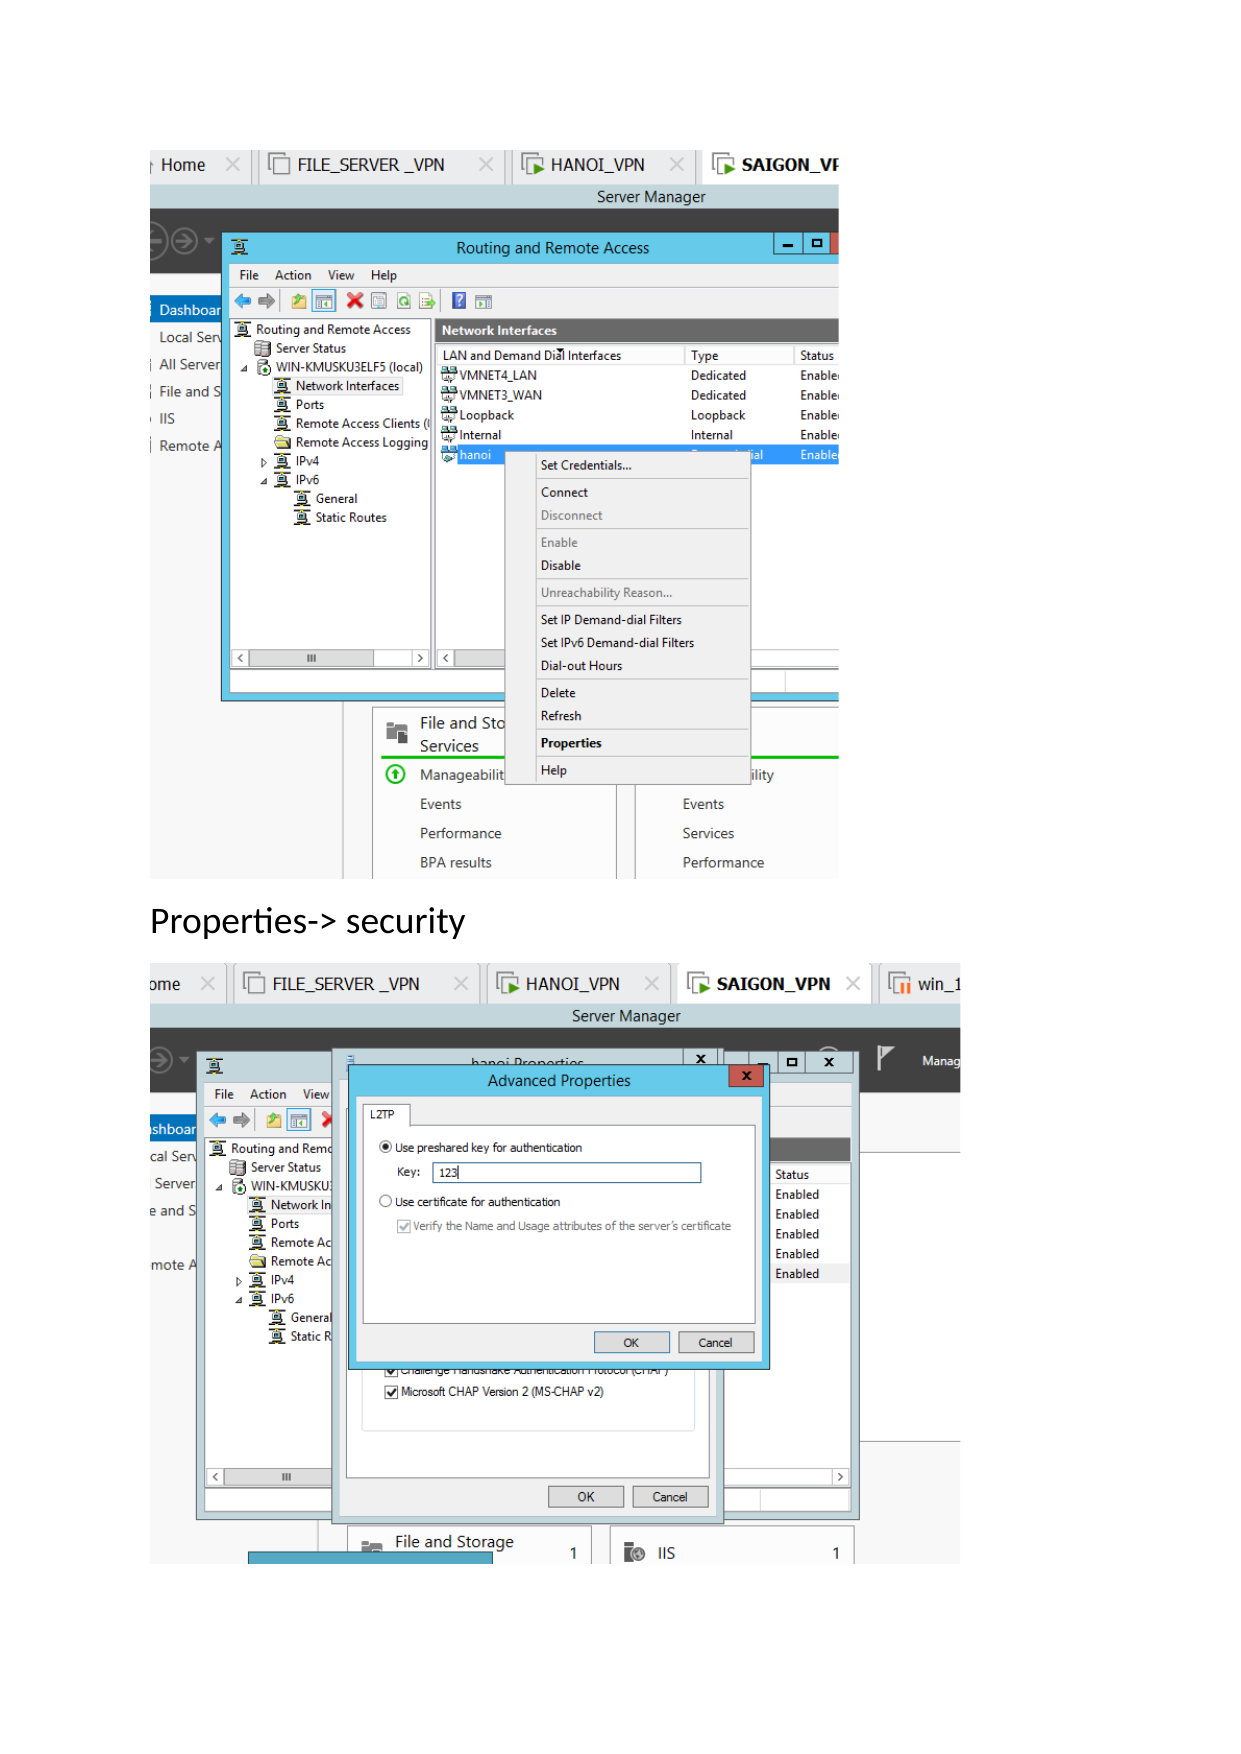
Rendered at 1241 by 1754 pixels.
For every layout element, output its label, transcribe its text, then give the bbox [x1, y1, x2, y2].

text Properties-> security [150, 897, 1090, 943]
picture [150, 150, 839, 879]
picture [150, 963, 961, 1564]
